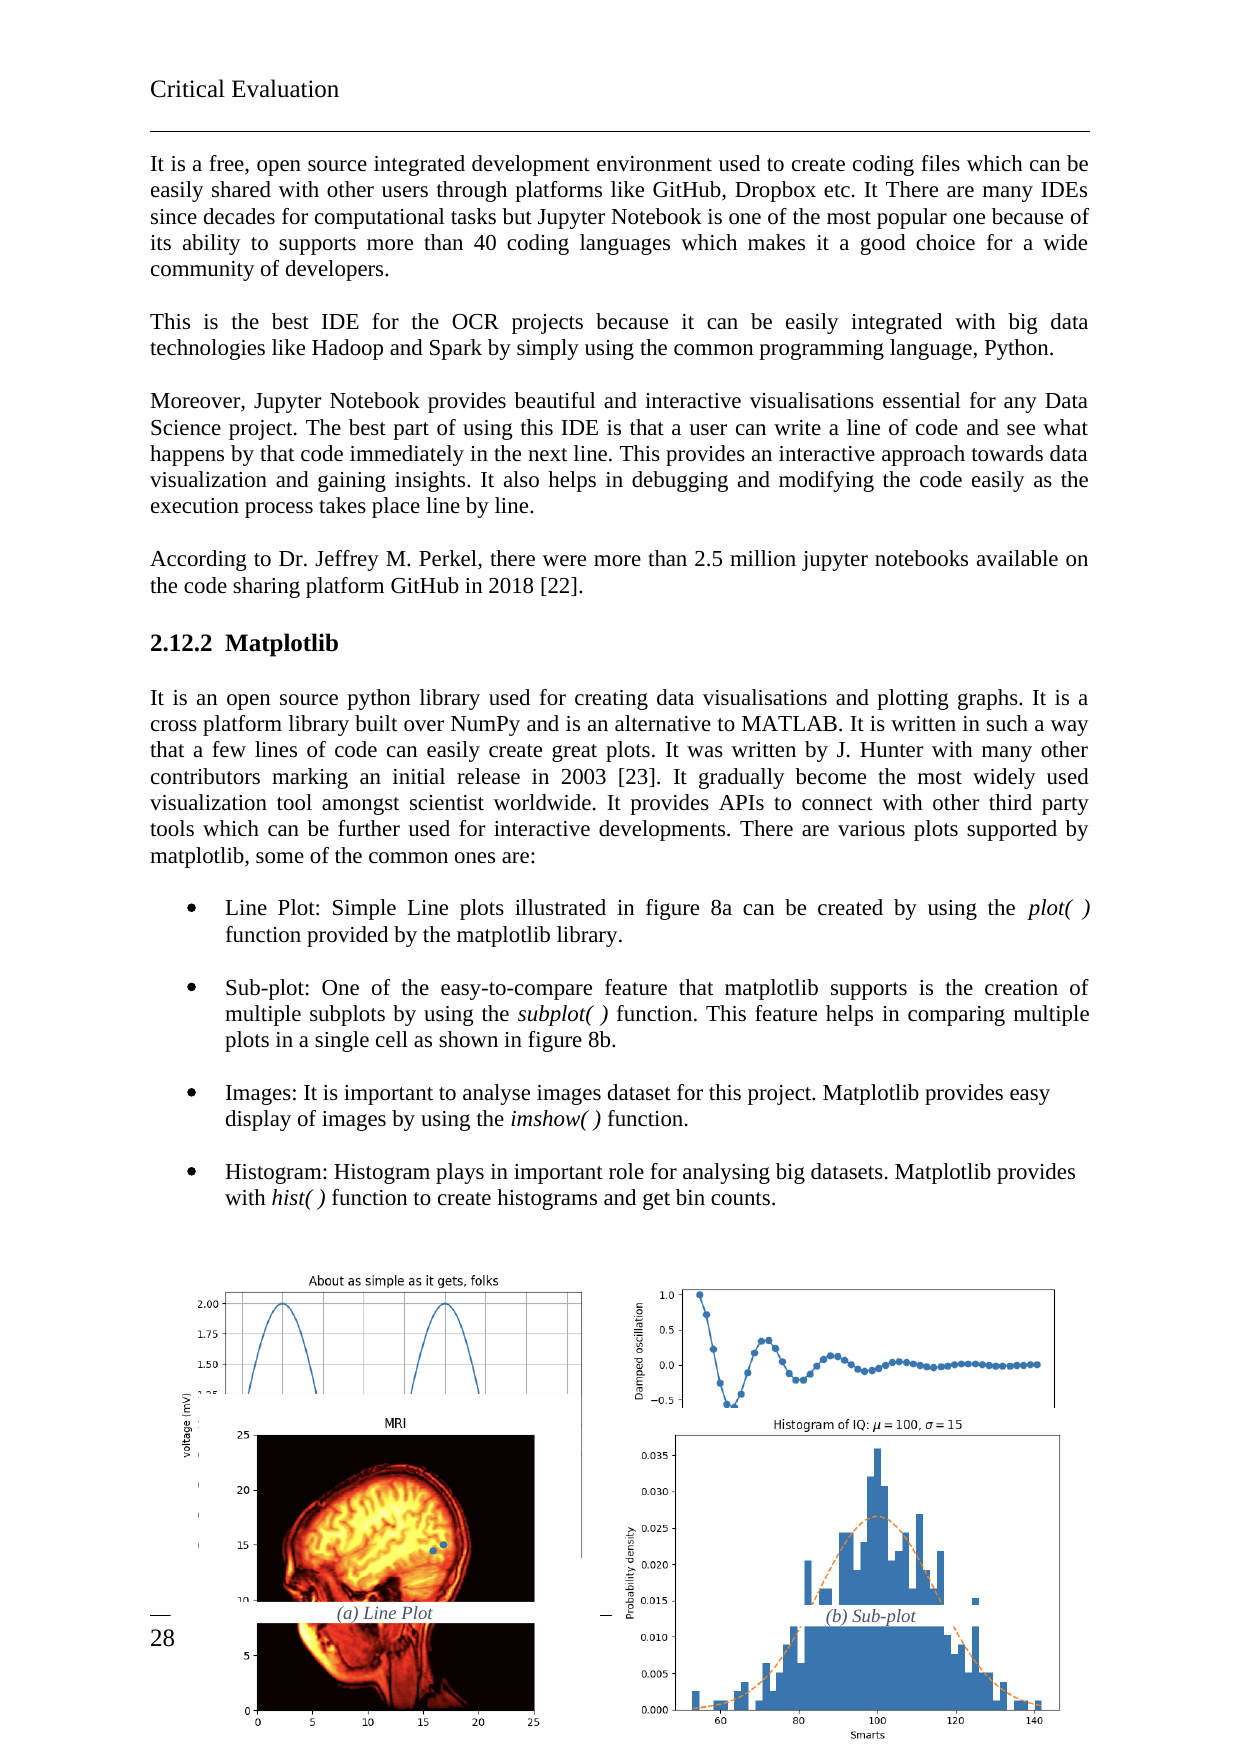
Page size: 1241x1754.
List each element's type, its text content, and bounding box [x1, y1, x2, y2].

picture [165, 1257, 1108, 1754]
list Sub-plot: One of the easy-to-compare feature that matplotlib supports is the creation of multiple subplots by using the subplot( ) function. This feature helps in comparing multiple plots in a single cell as shown in figure 8b. [187, 973, 1090, 1053]
list Images: It is important to analyse images dataset for this project. Matplotlib provides easy display of images by using the imshow( ) function. [187, 1079, 1090, 1132]
list Histogram: Histogram plays in important role for analysing big datasets. Matplotlib provides with hist( ) function to create histograms and get bin counts. [187, 1158, 1090, 1211]
text Moreover, Jupyter Notebook provides beautiful and interactive visualisations essential for any Data Science project. The best part of using this IDE is that a user can write a line of code and see what happens by that code immediately in the next line. This provides an interactive approach towards data visualization and gaining insights. It also helps in debugging and modifying the code easily as the execution process takes place line by line. [150, 387, 1090, 519]
list Line Plot: Simple Line plots illustrated in figure 8a can be created by using the plot( ) function provided by the matplotlib library. [187, 894, 1090, 947]
picture [199, 1624, 582, 1754]
subtitle 2.12.2 Matplotlib [150, 628, 1090, 657]
text This is the best IDE for the OCR projects because it can be easily integrated with big data technologies like Hadoop and Spark by simply using the common programming language, Python. [150, 308, 1090, 361]
text According to Dr. Jeffrey M. Perkel, there were more than 2.5 million jupyter notebooks available on the code sharing platform GitHub in 2018 [22]. [150, 545, 1090, 598]
text It is an open source python library used for creating data visualisations and plotting graphs. It is a cross platform library built over NumPy and is an alternative to MATLAB. It is written in such a way that a few lines of code can easily create great plots. It was written by J. Hunter with many other contributors marking an initial release in 2003 [23]. It gradually become the most widely used visualization tool amongst scientist worldwide. It provides APIs to connect with other third party tools which can be further used for interactive developments. There are various plots supported by matplotlib, some of the common ones are: [150, 684, 1090, 868]
text It is a free, open source integrated development environment used to create coding files which can be easily shared with other users through platforms like GitHub, Dropbox etc. It There are many IDEs since decades for computational tasks but Jupyter Notebook is one of the most popular one because of its ability to supports more than 40 coding languages which makes it a good choice for a wide community of developers. [150, 150, 1090, 282]
